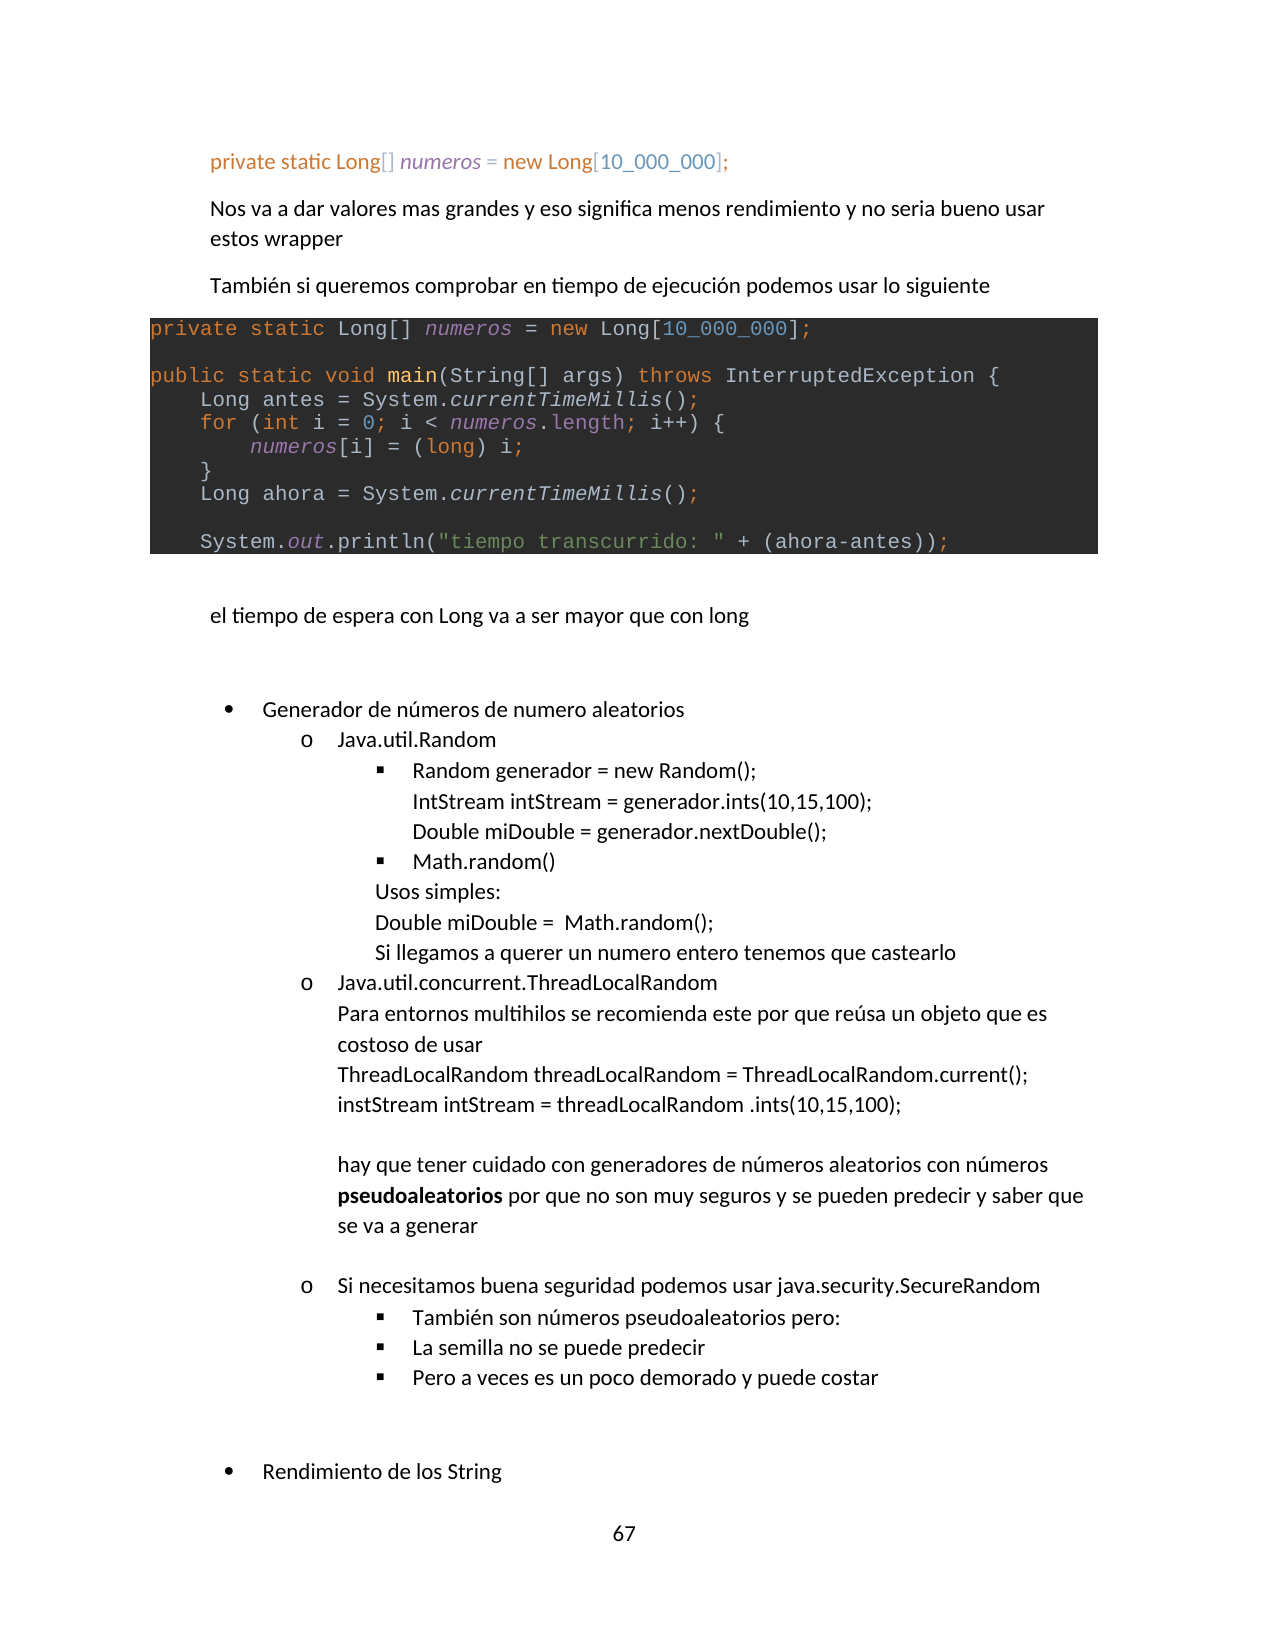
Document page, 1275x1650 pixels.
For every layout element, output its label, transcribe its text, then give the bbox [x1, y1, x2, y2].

list Generador de números de numero aleatorios [225, 695, 1098, 723]
text También si queremos comprobar en tiempo de ejecución podemos usar lo siguiente [210, 271, 1098, 299]
list Si necesitamos buena seguridad podemos usar java.security.SecureRandom [300, 1271, 1098, 1301]
list La semilla no se puede predecir [375, 1333, 1098, 1361]
list Java.util.concurrent.ThreadLocalRandom [300, 968, 1098, 997]
list Rendimiento de los String [225, 1457, 1098, 1485]
list También son números pseudoaleatorios pero: [375, 1303, 1098, 1331]
list Double miDouble = Math.random(); [337, 908, 1098, 936]
list Double miDouble = generador.nextDouble(); [360, 817, 1098, 845]
list instStream intStream = threadLocalRandom .ints(10,15,100); [337, 1090, 1098, 1118]
list Para entornos multihilos se recomienda este por que reúsa un objeto que es costoso de usar [337, 999, 1098, 1058]
text private static Long[] numeros = new Long[10_000_000]; [210, 147, 1098, 175]
text el tiempo de espera con Long va a ser mayor que con long [210, 601, 1098, 629]
list Usos simples: [337, 877, 1098, 905]
list Pero a veces es un poco demorado y puede costar [375, 1363, 1098, 1391]
list ThreadLocalRandom threadLocalRandom = ThreadLocalRandom.current(); [337, 1060, 1098, 1088]
list Java.util.Random [300, 725, 1098, 754]
text Nos va a dar valores mas grandes y eso significa menos rendimiento y no seria bueno usar estos wrapper [210, 194, 1098, 252]
list Math.random() [375, 847, 1098, 875]
list hay que tener cuidado con generadores de números aleatorios con números pseudoaleatorios por que no son muy seguros y se pueden predecir y saber que se va a generar [337, 1151, 1098, 1239]
list Si llegamos a querer un numero entero tenemos que castearlo [337, 938, 1098, 966]
list IntStream intStream = generador.ints(10,15,100); [360, 787, 1098, 815]
list Random generador = new Random(); [375, 757, 1098, 784]
text private static Long[] numeros = new Long[10_000_000]; public static void main(String[] args) throws InterruptedException { Long antes = System.currentTimeMillis(); for (int i = 0; i < numeros.length; i++) { numeros[i] = (long) i; } Long ahora = System.currentTimeMillis(); System.out.println("tiempo transcurrido: " + (ahora-antes)); [150, 318, 1098, 554]
